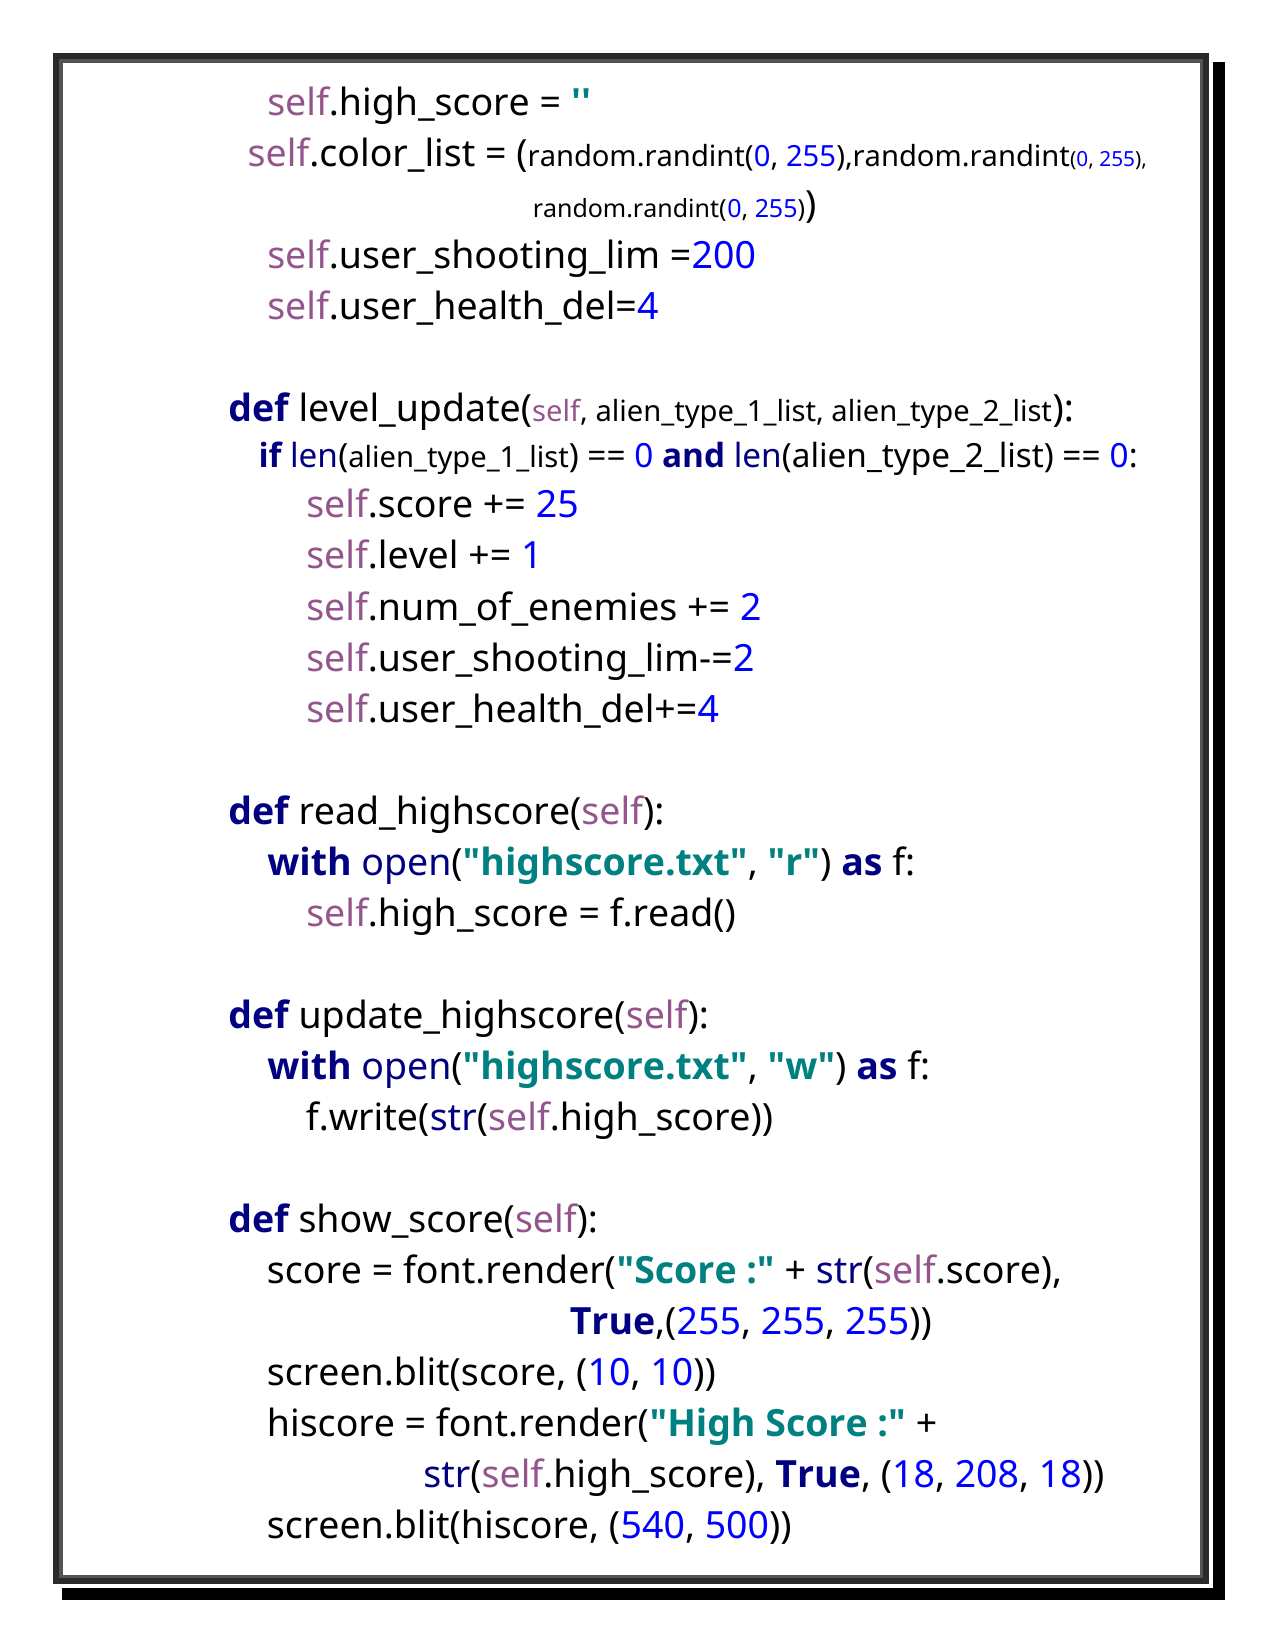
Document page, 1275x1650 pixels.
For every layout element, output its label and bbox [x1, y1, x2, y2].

text [189, 75, 1187, 1549]
